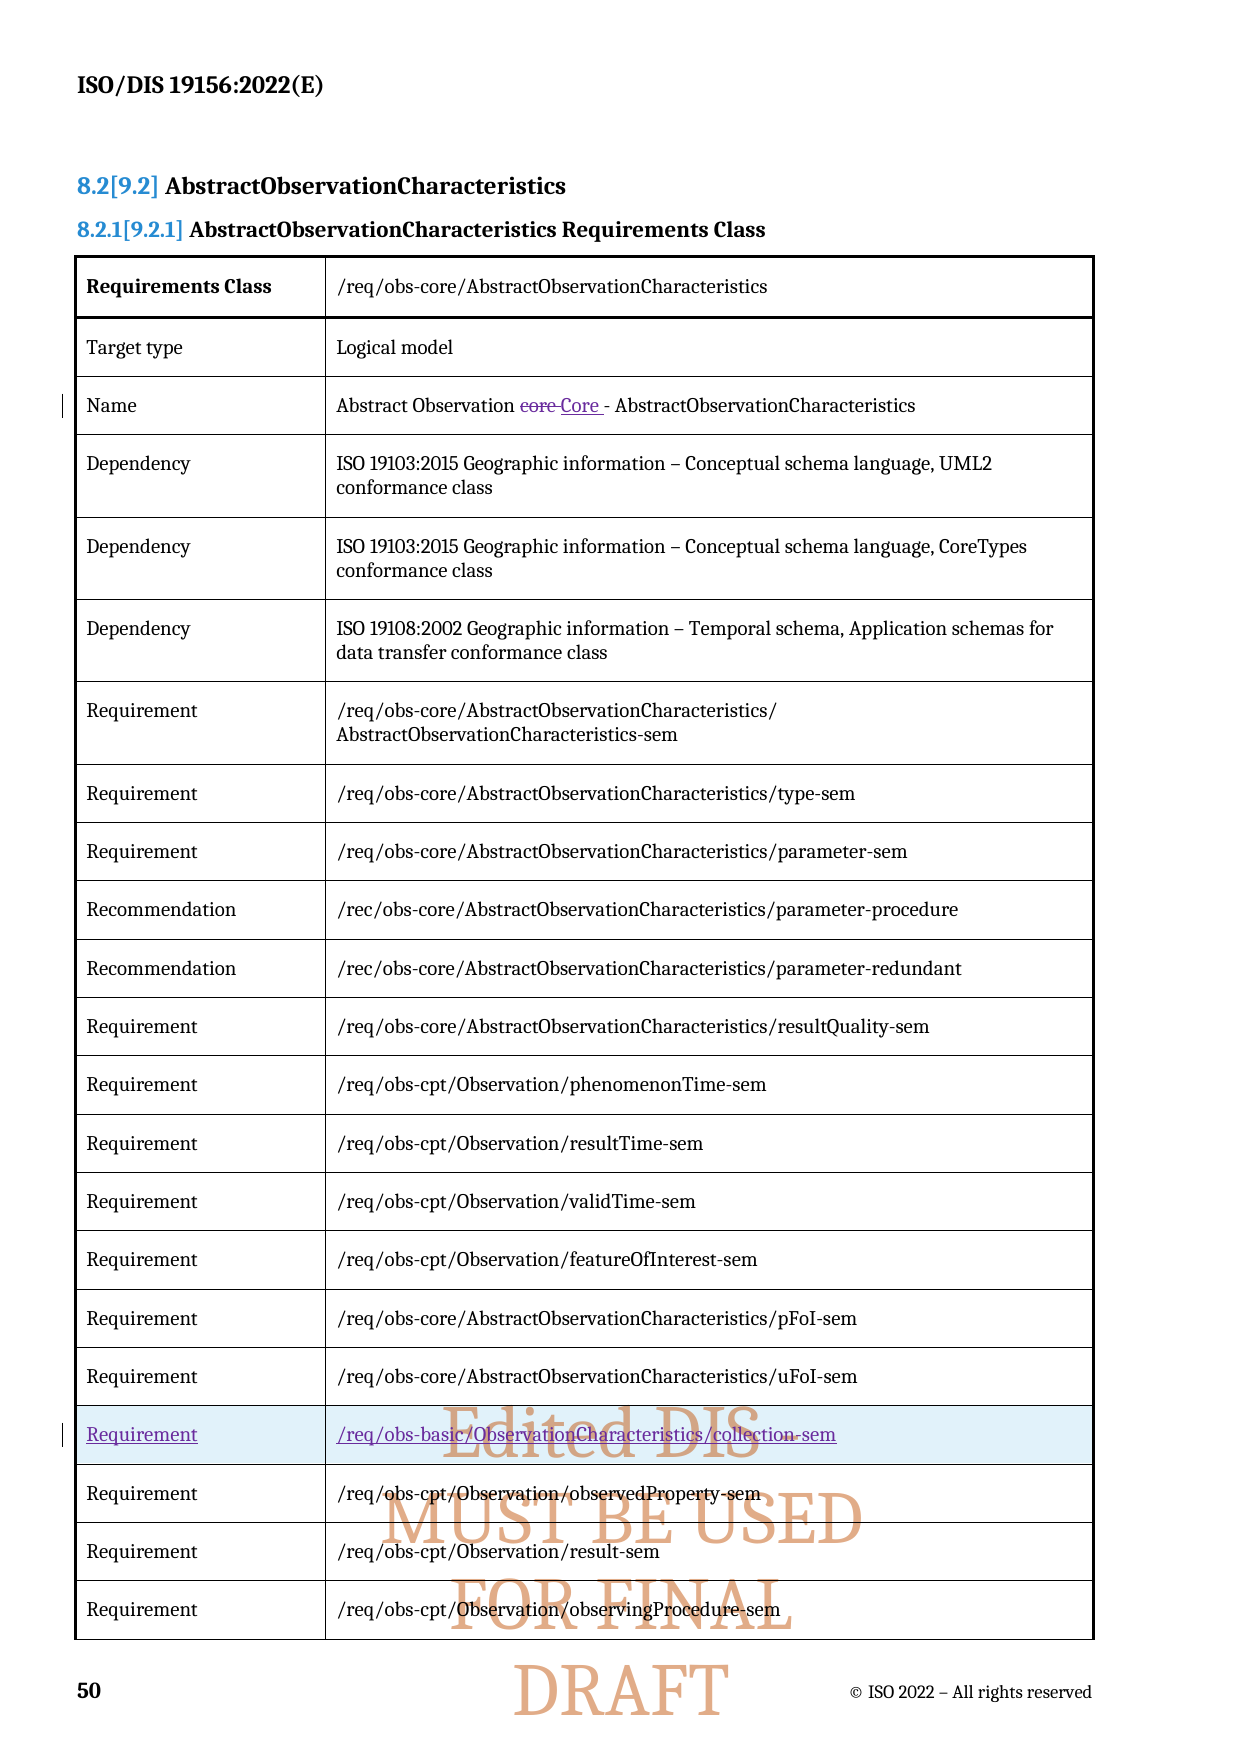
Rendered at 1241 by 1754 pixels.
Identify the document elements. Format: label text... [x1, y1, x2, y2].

table_cell /req/obs-core/AbstractObservationCharacteristics/resultQuality-sem [326, 998, 1092, 1055]
table_cell Requirement [77, 1523, 325, 1580]
table_cell ISO 19103:2015 Geographic information – Conceptual schema language, UML2 conformance class [326, 435, 1092, 517]
table_cell /req/obs-core/AbstractObservationCharacteristics/type-sem [326, 765, 1092, 822]
table_cell Abstract Observation - AbstractObservationCharacteristics [326, 377, 1092, 434]
table_cell Requirement [77, 1173, 325, 1230]
table_cell Requirement [77, 1465, 325, 1522]
table_cell /req/obs-cpt/Observation/observedProperty-sem [326, 1465, 1092, 1522]
table_header /req/obs-core/AbstractObservationCharacteristics [326, 258, 1092, 316]
table_cell Requirement [77, 1231, 325, 1288]
table_cell Requirement [77, 765, 325, 822]
table_cell Recommendation [77, 940, 325, 997]
table_cell ISO 19103:2015 Geographic information – Conceptual schema language, CoreTypes conformance class [326, 518, 1092, 599]
table_cell /req/obs-cpt/Observation/resultTime-sem [326, 1115, 1092, 1172]
table_cell /rec/obs-core/AbstractObservationCharacteristics/parameter-redundant [326, 940, 1092, 997]
table_cell Recommendation [77, 881, 325, 938]
table_cell Dependency [77, 518, 325, 599]
table_cell /req/obs-cpt/Observation/featureOfInterest-sem [326, 1231, 1092, 1288]
table_cell /req/obs-cpt/Observation/validTime-sem [326, 1173, 1092, 1230]
table_cell Logical model [326, 319, 1092, 376]
table_cell ISO 19108:2002 Geographic information – Temporal schema, Application schemas for data transfer conformance class [326, 600, 1092, 681]
table_cell Requirement [77, 998, 325, 1055]
subtitle AbstractObservationCharacteristics [77, 174, 1092, 200]
table_cell /rec/obs-core/AbstractObservationCharacteristics/parameter-procedure [326, 881, 1092, 938]
table_cell /req/obs-core/AbstractObservationCharacteristics/pFoI-sem [326, 1290, 1092, 1347]
table_cell Dependency [77, 435, 325, 517]
table_cell Dependency [77, 600, 325, 681]
table_cell Target type [77, 319, 325, 376]
table_cell Requirement [77, 1056, 325, 1113]
table_cell /req/obs-core/AbstractObservationCharacteristics/AbstractObservationCharacteristics-sem [326, 682, 1092, 763]
table_cell Requirement [77, 1581, 325, 1638]
table_cell Requirement [77, 823, 325, 880]
table_cell /req/obs-cpt/Observation/observingProcedure-sem [326, 1581, 1092, 1638]
table_header Requirements Class [77, 258, 325, 316]
table_cell Name [77, 377, 325, 434]
table_cell /req/obs-core/AbstractObservationCharacteristics/parameter-sem [326, 823, 1092, 880]
table_cell Requirement [77, 682, 325, 763]
table_cell /req/obs-cpt/Observation/phenomenonTime-sem [326, 1056, 1092, 1113]
table_cell /req/obs-cpt/Observation/result-sem [326, 1523, 1092, 1580]
subtitle AbstractObservationCharacteristics Requirements Class [77, 219, 1092, 243]
table_cell Requirement [77, 1290, 325, 1347]
table_cell Requirement [77, 1115, 325, 1172]
table_cell Requirement [77, 1348, 325, 1405]
table_cell /req/obs-core/AbstractObservationCharacteristics/uFoI-sem [326, 1348, 1092, 1405]
